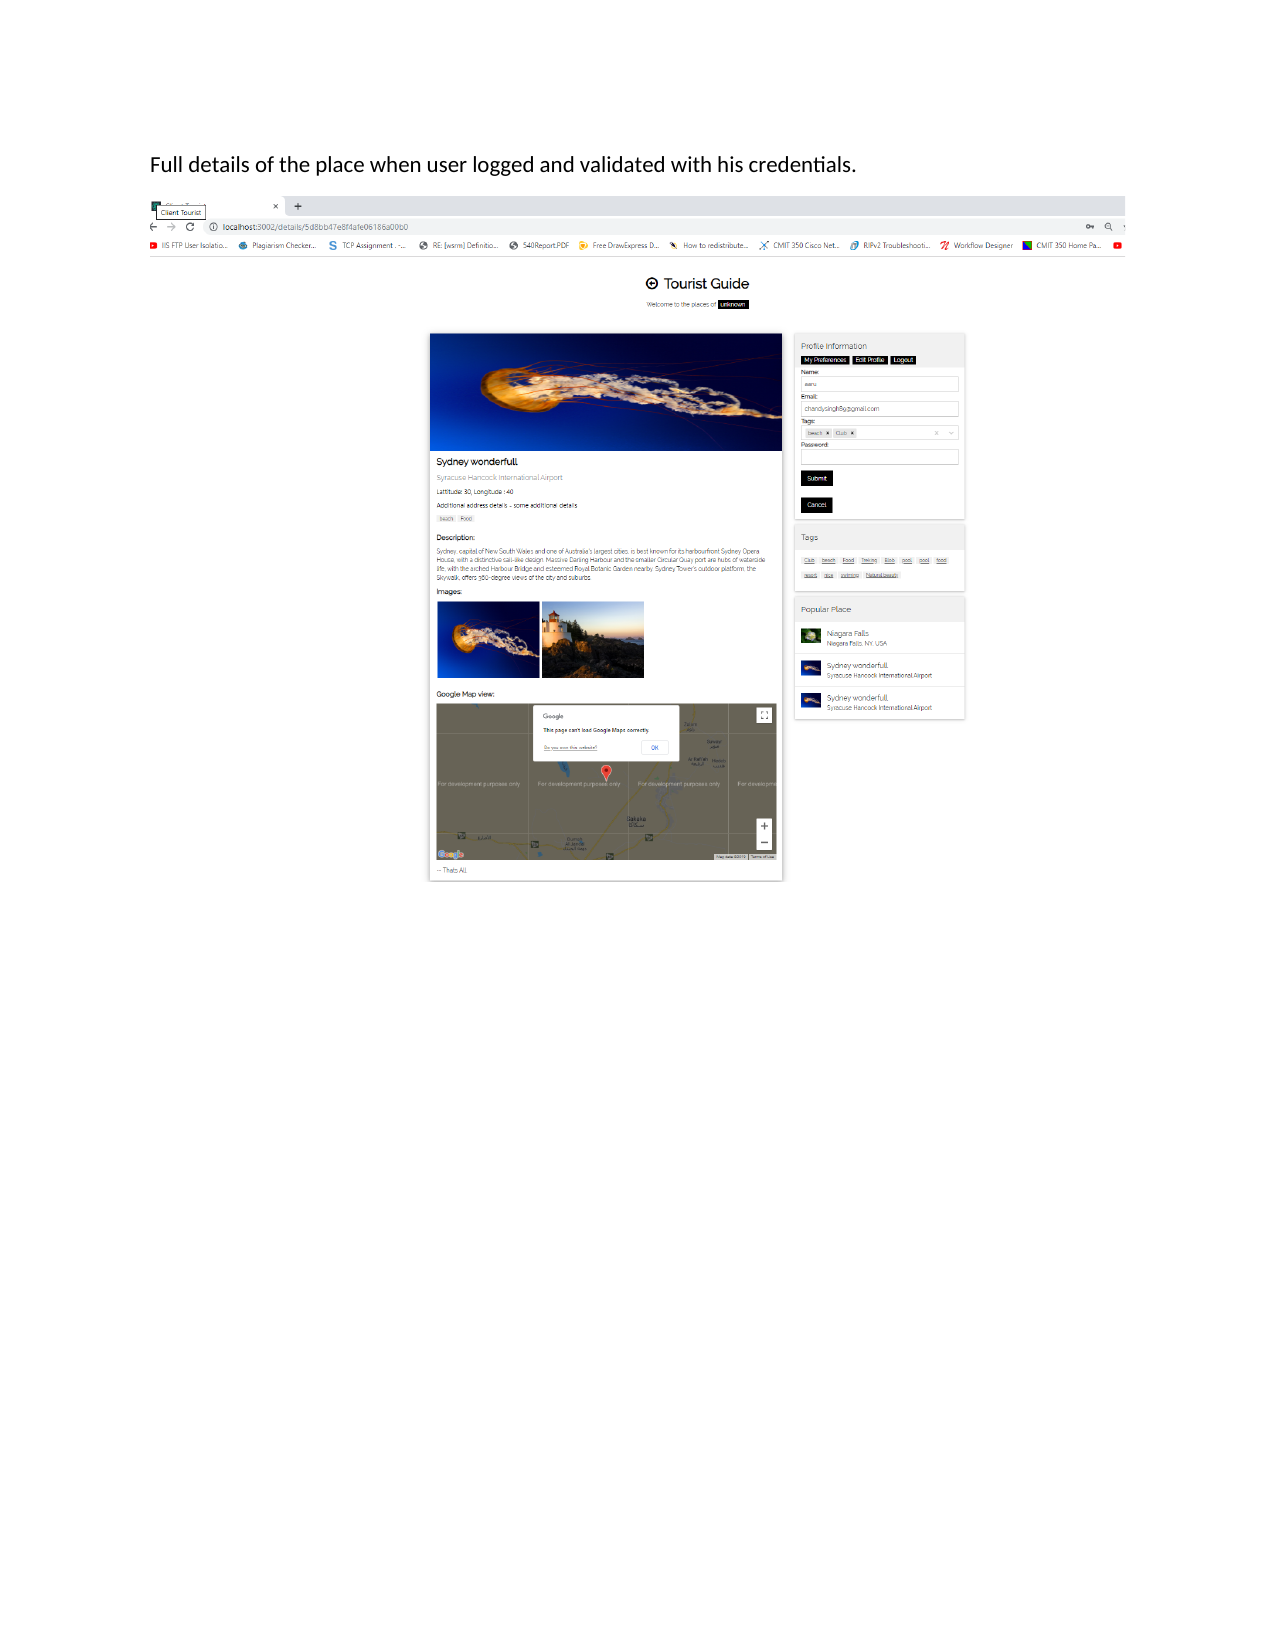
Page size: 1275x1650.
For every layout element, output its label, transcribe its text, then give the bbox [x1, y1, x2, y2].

text Full details of the place when user logged and validated with his credentials. [150, 150, 1125, 178]
picture [150, 196, 1125, 882]
